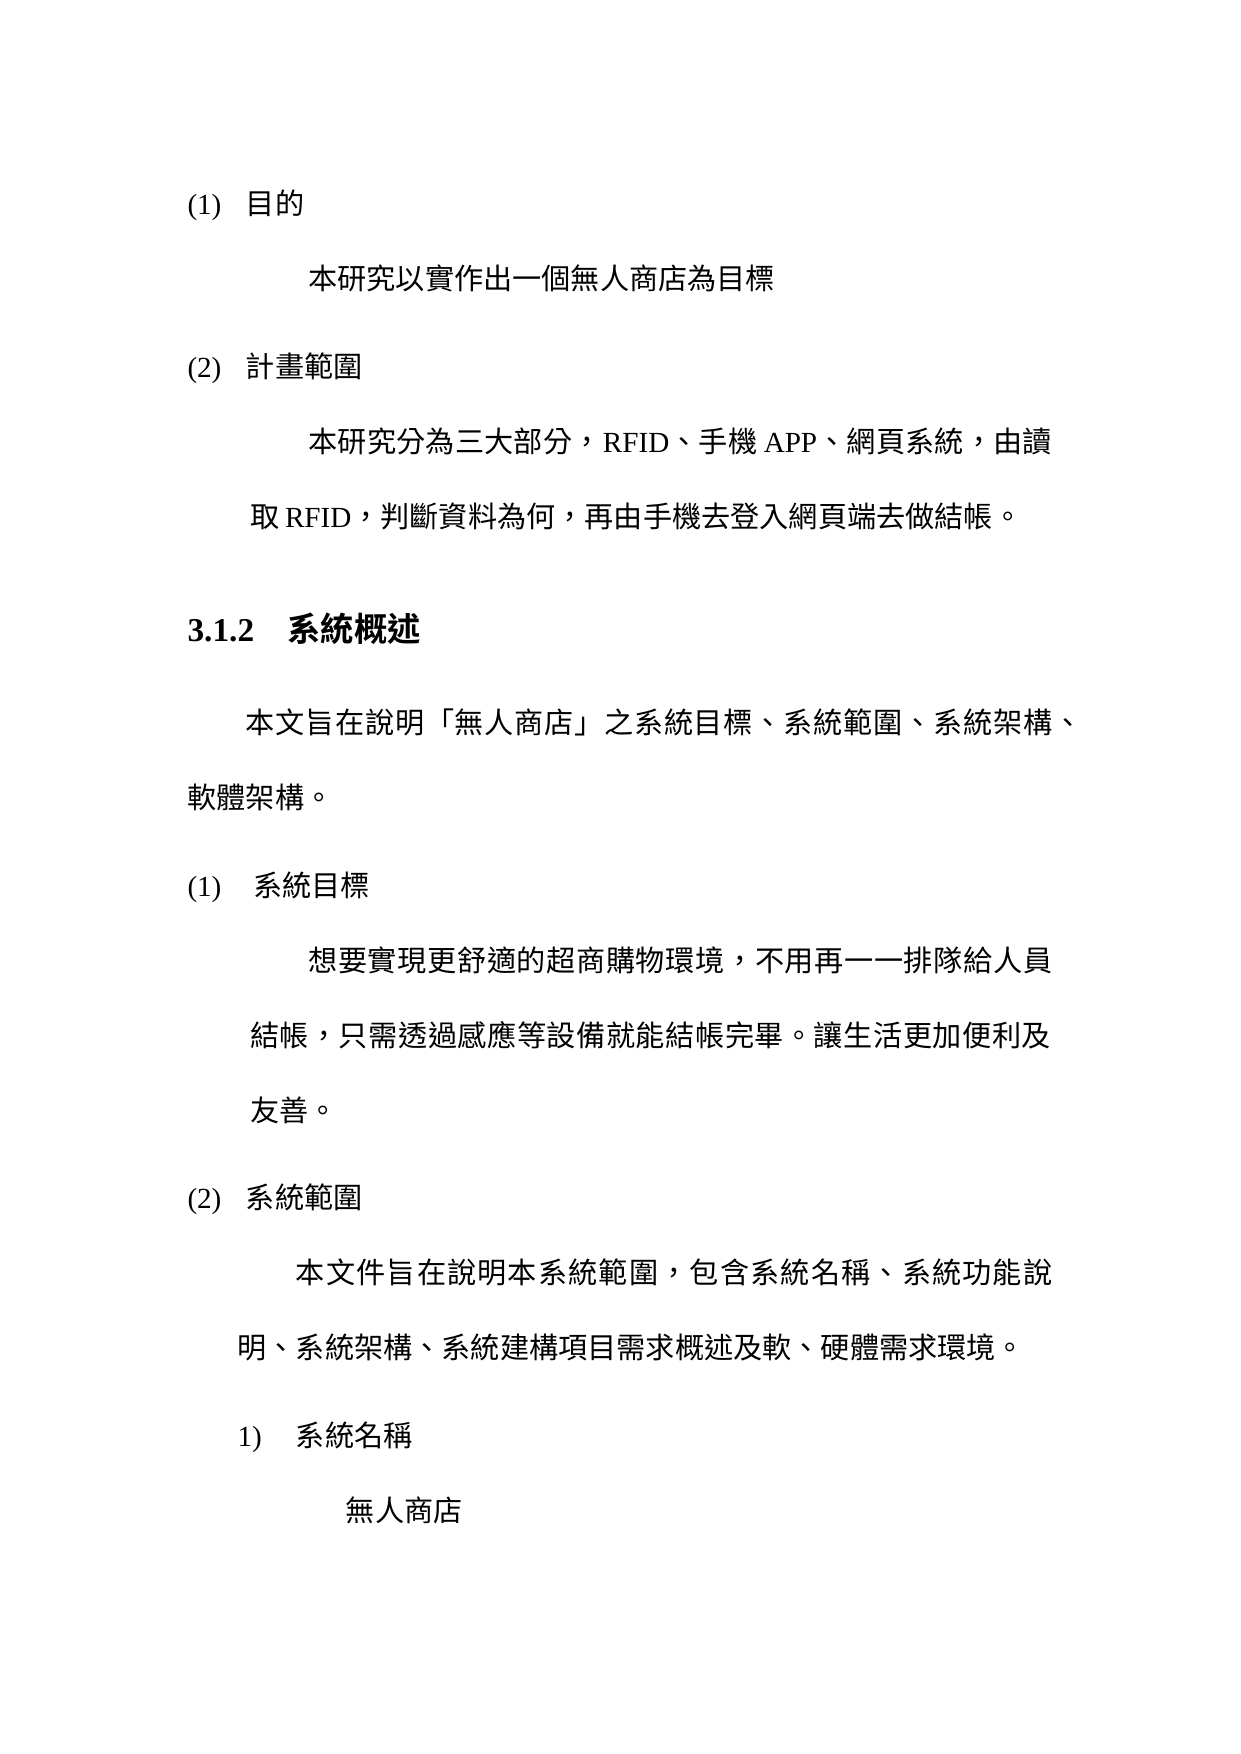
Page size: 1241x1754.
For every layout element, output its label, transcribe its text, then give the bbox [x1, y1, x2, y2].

list 系統範圍 [187, 1158, 1053, 1233]
list 計畫範圍 [187, 327, 1053, 402]
list 本研究分為三大部分，RFID、手機APP、網頁系統，由讀取RFID，判斷資料為何，再由手機去登入網頁端去做結帳。 [250, 402, 1053, 552]
list 系統名稱 [237, 1396, 1053, 1471]
text 本文旨在說明「無人商店」之系統目標、系統範圍、系統架構、軟體架構。 [187, 683, 1053, 833]
subtitle 系統概述 [187, 589, 1053, 664]
text 無人商店 [287, 1471, 1053, 1546]
list 想要實現更舒適的超商購物環境，不用再一一排隊給人員結帳，只需透過感應等設備就能結帳完畢。讓生活更加便利及友善。 [250, 921, 1053, 1146]
list 目的 [187, 164, 1053, 239]
list 系統目標 [187, 846, 1053, 921]
list 本研究以實作出一個無人商店為目標 [250, 239, 1053, 314]
text 本文件旨在說明本系統範圍，包含系統名稱、系統功能說明、系統架構、系統建構項目需求概述及軟、硬體需求環境。 [237, 1233, 1053, 1383]
